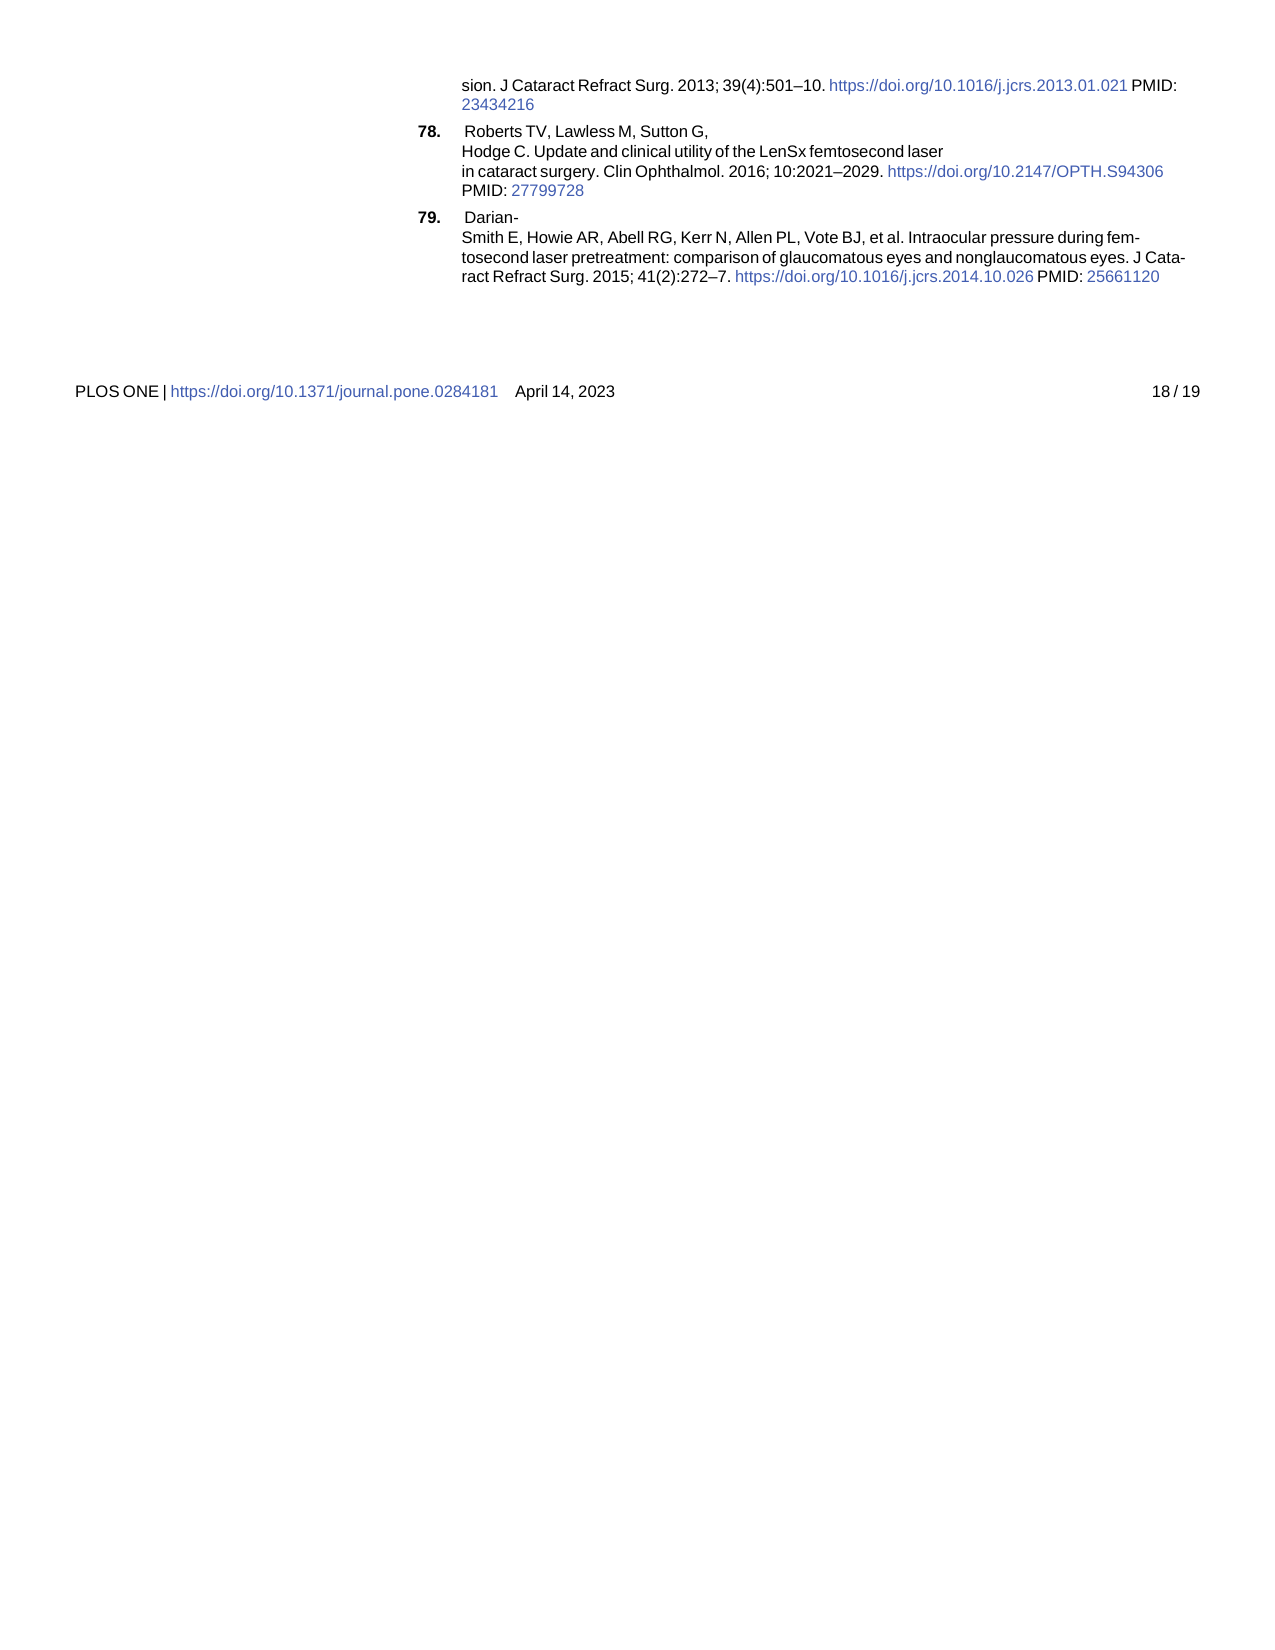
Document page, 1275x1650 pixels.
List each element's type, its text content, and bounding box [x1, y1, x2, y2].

text 79. Darian-SmithE,HowieAR,AbellRG,KerrN,AllenPL,VoteBJ,etal.Intraocularpressureduringfem-tosecondlaserpretreatment:comparisonofglaucomatouseyesandnonglaucomatouseyes.JCata-ractRefractSurg.2015;41(2):272–7.https://doi.org/10.1016/j.jcrs.2014.10.026PMID:25661120 [418, 208, 1194, 286]
text PLOSONE|https://doi.org/10.1371/journal.pone.0284181 April14,2023 18/19 [75, 382, 1203, 401]
text 78. RobertsTV,LawlessM,SuttonG, HodgeC.UpdateandclinicalutilityoftheLenSxfemtosecondlaser incataractsurgery.ClinOphthalmol.2016;10:2021–2029.https://doi.org/10.2147/OPTH.S94306 PMID:27799728 [418, 122, 1194, 200]
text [418, 76, 1203, 114]
